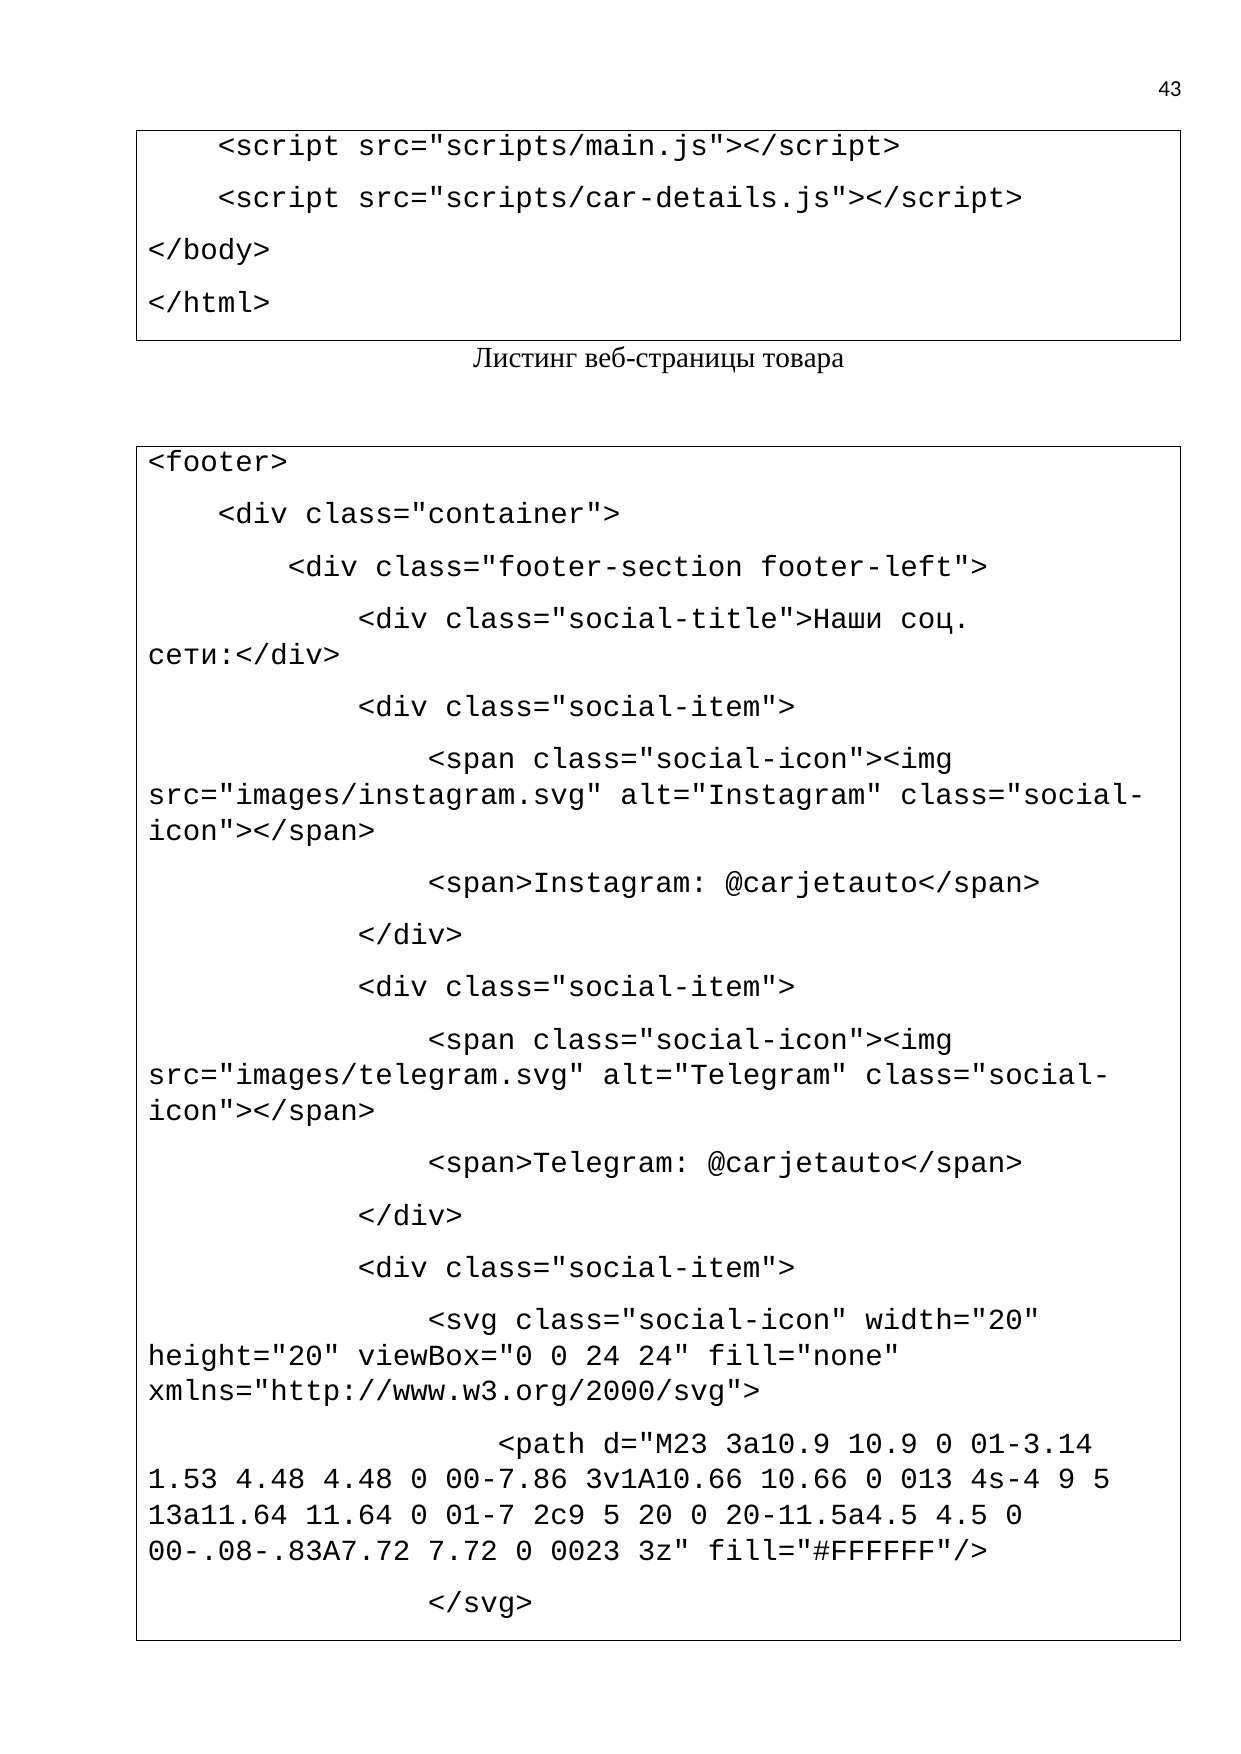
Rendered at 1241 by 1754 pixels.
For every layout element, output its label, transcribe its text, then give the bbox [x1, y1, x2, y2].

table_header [137, 447, 1180, 1640]
text Листинг веб-страницы товара [136, 341, 1181, 374]
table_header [137, 131, 1180, 339]
